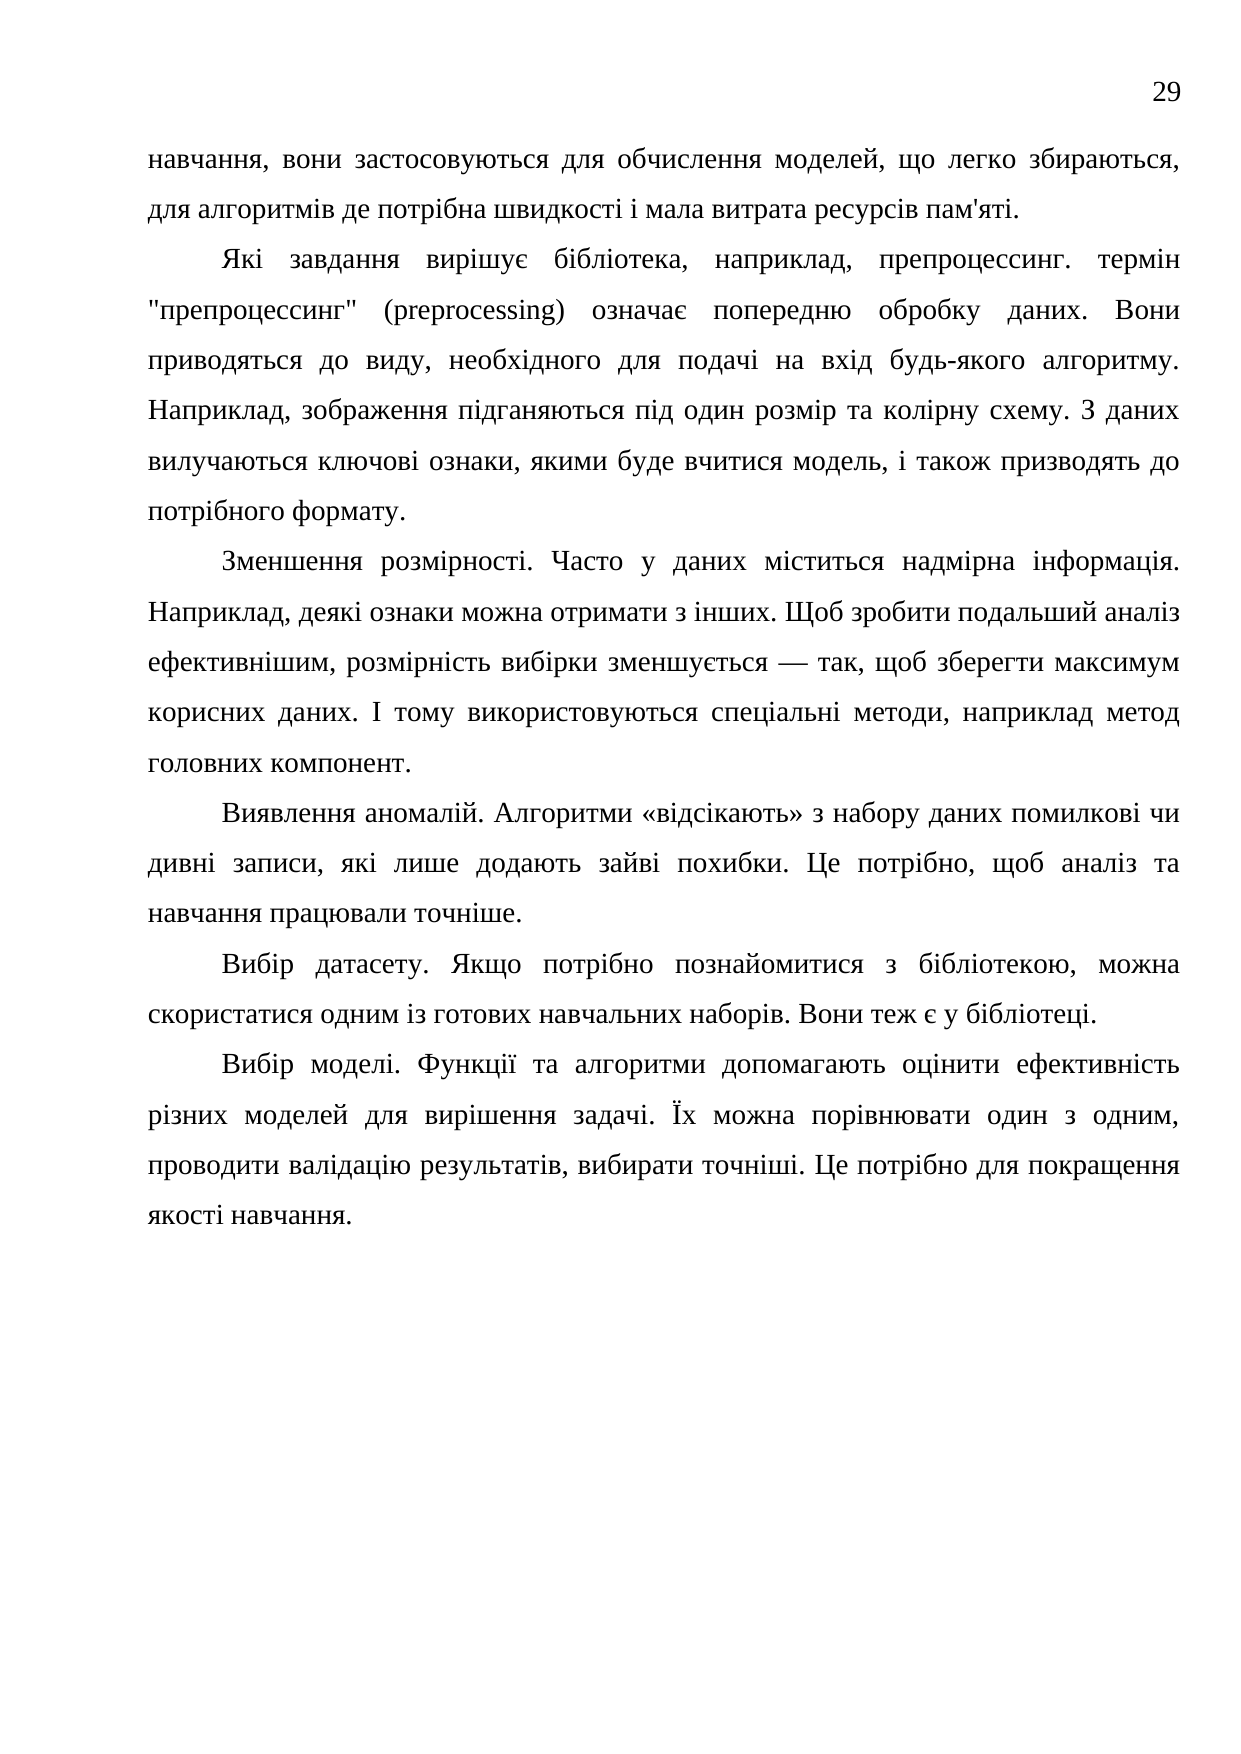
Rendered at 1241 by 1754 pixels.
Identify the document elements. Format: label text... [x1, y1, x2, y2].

text Вибір датасету. Якщо потрібно познайомитися з бібліотекою, можна скористатися одним із готових навчальних наборів. Вони теж є у бібліотеці. [148, 946, 1181, 1030]
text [148, 141, 1181, 225]
text Які завдання вирішує бібліотека, наприклад, препроцессинг. термін "препроцессинг" (preprocessing) означає попередню обробку даних. Вони приводяться до виду, необхідного для подачі на вхід будь-якого алгоритму. Наприклад, зображення підганяються під один розмір та колірну схему. З даних вилучаються ключові ознаки, якими буде вчитися модель, і також призводять до потрібного формату. [148, 242, 1181, 527]
text Зменшення розмірності. Часто у даних міститься надмірна інформація. Наприклад, деякі ознаки можна отримати з інших. Щоб зробити подальший аналіз ефективнішим, розмірність вибірки зменшується — так, щоб зберегти максимум корисних даних. І тому використовуються спеціальні методи, наприклад метод головних компонент. [148, 543, 1181, 778]
text Вибір моделі. Функції та алгоритми допомагають оцінити ефективність різних моделей для вирішення задачі. Їх можна порівнювати один з одним, проводити валідацію результатів, вибирати точніші. Це потрібно для покращення якості навчання. [148, 1047, 1181, 1231]
text Виявлення аномалій. Алгоритми «відсікають» з набору даних помилкові чи дивні записи, які лише додають зайві похибки. Це потрібно, щоб аналіз та навчання працювали точніше. [148, 795, 1181, 929]
